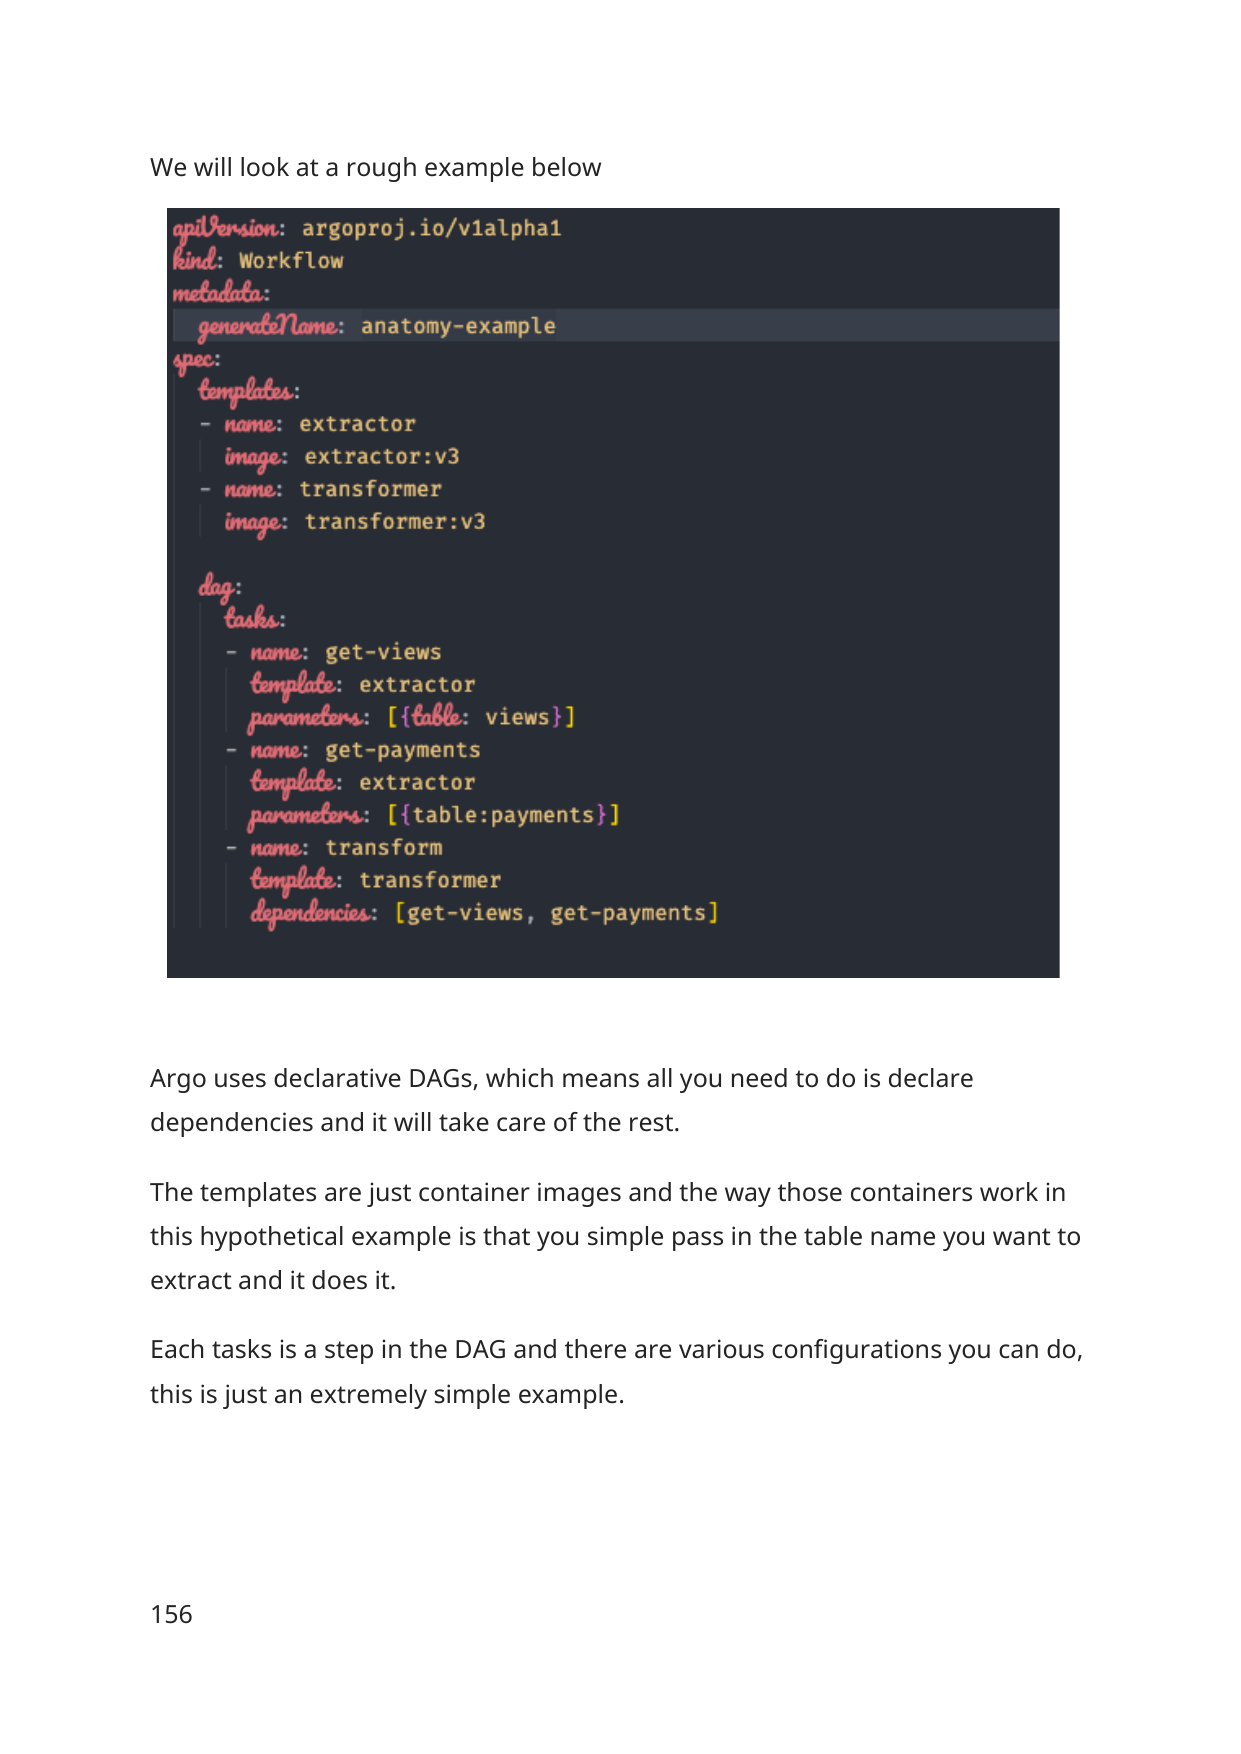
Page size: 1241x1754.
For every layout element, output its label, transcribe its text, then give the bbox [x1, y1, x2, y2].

text The templates are just container images and the way those containers work in this hypothetical example is that you simple pass in the table name you want to extract and it does it. [150, 1174, 1090, 1297]
picture [167, 208, 1060, 978]
text Each tasks is a step in the DAG and there are various configurations you can do, this is just an extremely simple example. [150, 1332, 1090, 1410]
text We will look at a rough example below [150, 150, 1090, 184]
